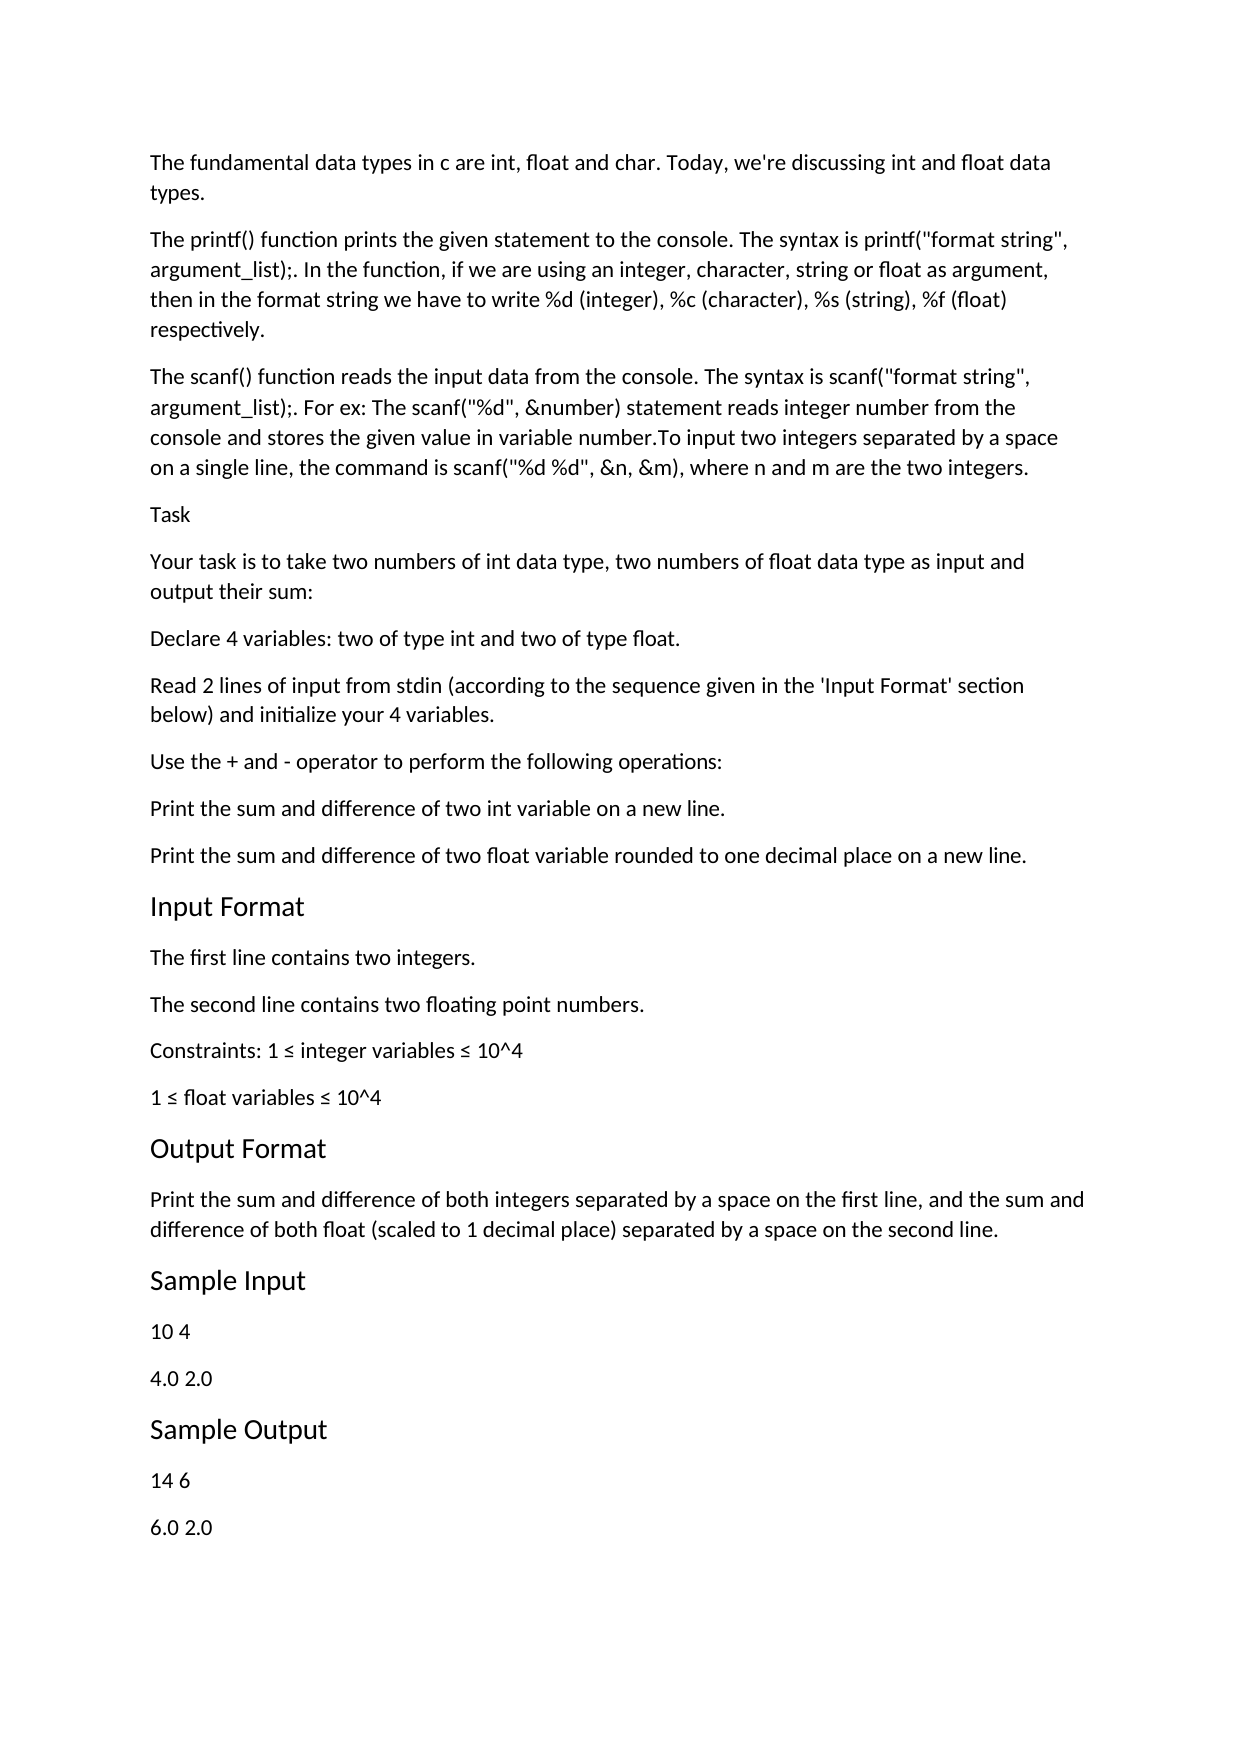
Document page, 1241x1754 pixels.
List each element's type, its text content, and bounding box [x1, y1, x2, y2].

text The printf() function prints the given statement to the console. The syntax is printf("format string", argument_list);. In the function, if we are using an integer, character, string or float as argument, then in the format string we have to write %d (integer), %c (character), %s (string), %f (float) respectively. [150, 225, 1091, 344]
text 6.0 2.0 [150, 1513, 1122, 1541]
text 4.0 2.0 [150, 1364, 1122, 1392]
text The first line contains two integers. [150, 943, 1122, 971]
text Declare 4 variables: two of type int and two of type float. [150, 624, 1122, 652]
text 14 6 [150, 1466, 1122, 1494]
text Read 2 lines of input from stdin (according to the sequence given in the 'Input Format' section below) and initialize your 4 variables. [150, 671, 1076, 728]
text console and stores the given value in variable number.To input two integers separated by a space on a single line, the command is scanf("%d %d", &n, &m), where n and m are the two integers. [150, 423, 1087, 481]
text Sample Input [150, 1262, 1122, 1298]
list ≤ float variables ≤ 10^4 [150, 1083, 1122, 1111]
text Output Format [150, 1130, 1122, 1166]
text Print the sum and difference of two float variable rounded to one decimal place on a new line. [150, 841, 1122, 869]
text Print the sum and difference of two int variable on a new line. [150, 794, 1122, 822]
text Sample Output [150, 1411, 1122, 1447]
text The scanf() function reads the input data from the console. The syntax is scanf("format string", argument_list);. For ex: The scanf("%d", &number) statement reads integer number from the [150, 362, 1122, 421]
text 10 4 [150, 1317, 1122, 1346]
text Your task is to take two numbers of int data type, two numbers of float data type as input and output their sum: [150, 547, 1076, 605]
text Task [150, 500, 1122, 528]
text The fundamental data types in c are int, float and char. Today, we're discussing int and float data types. [150, 148, 1087, 206]
text Print the sum and difference of both integers separated by a space on the first line, and the sum and difference of both float (scaled to 1 decimal place) separated by a space on the second line. [150, 1185, 1122, 1243]
text Use the + and - operator to perform the following operations: [150, 747, 1122, 775]
text Input Format [150, 888, 1122, 924]
text The second line contains two floating point numbers. Constraints: 1 ≤ integer variables ≤ 10^4 [150, 990, 675, 1064]
